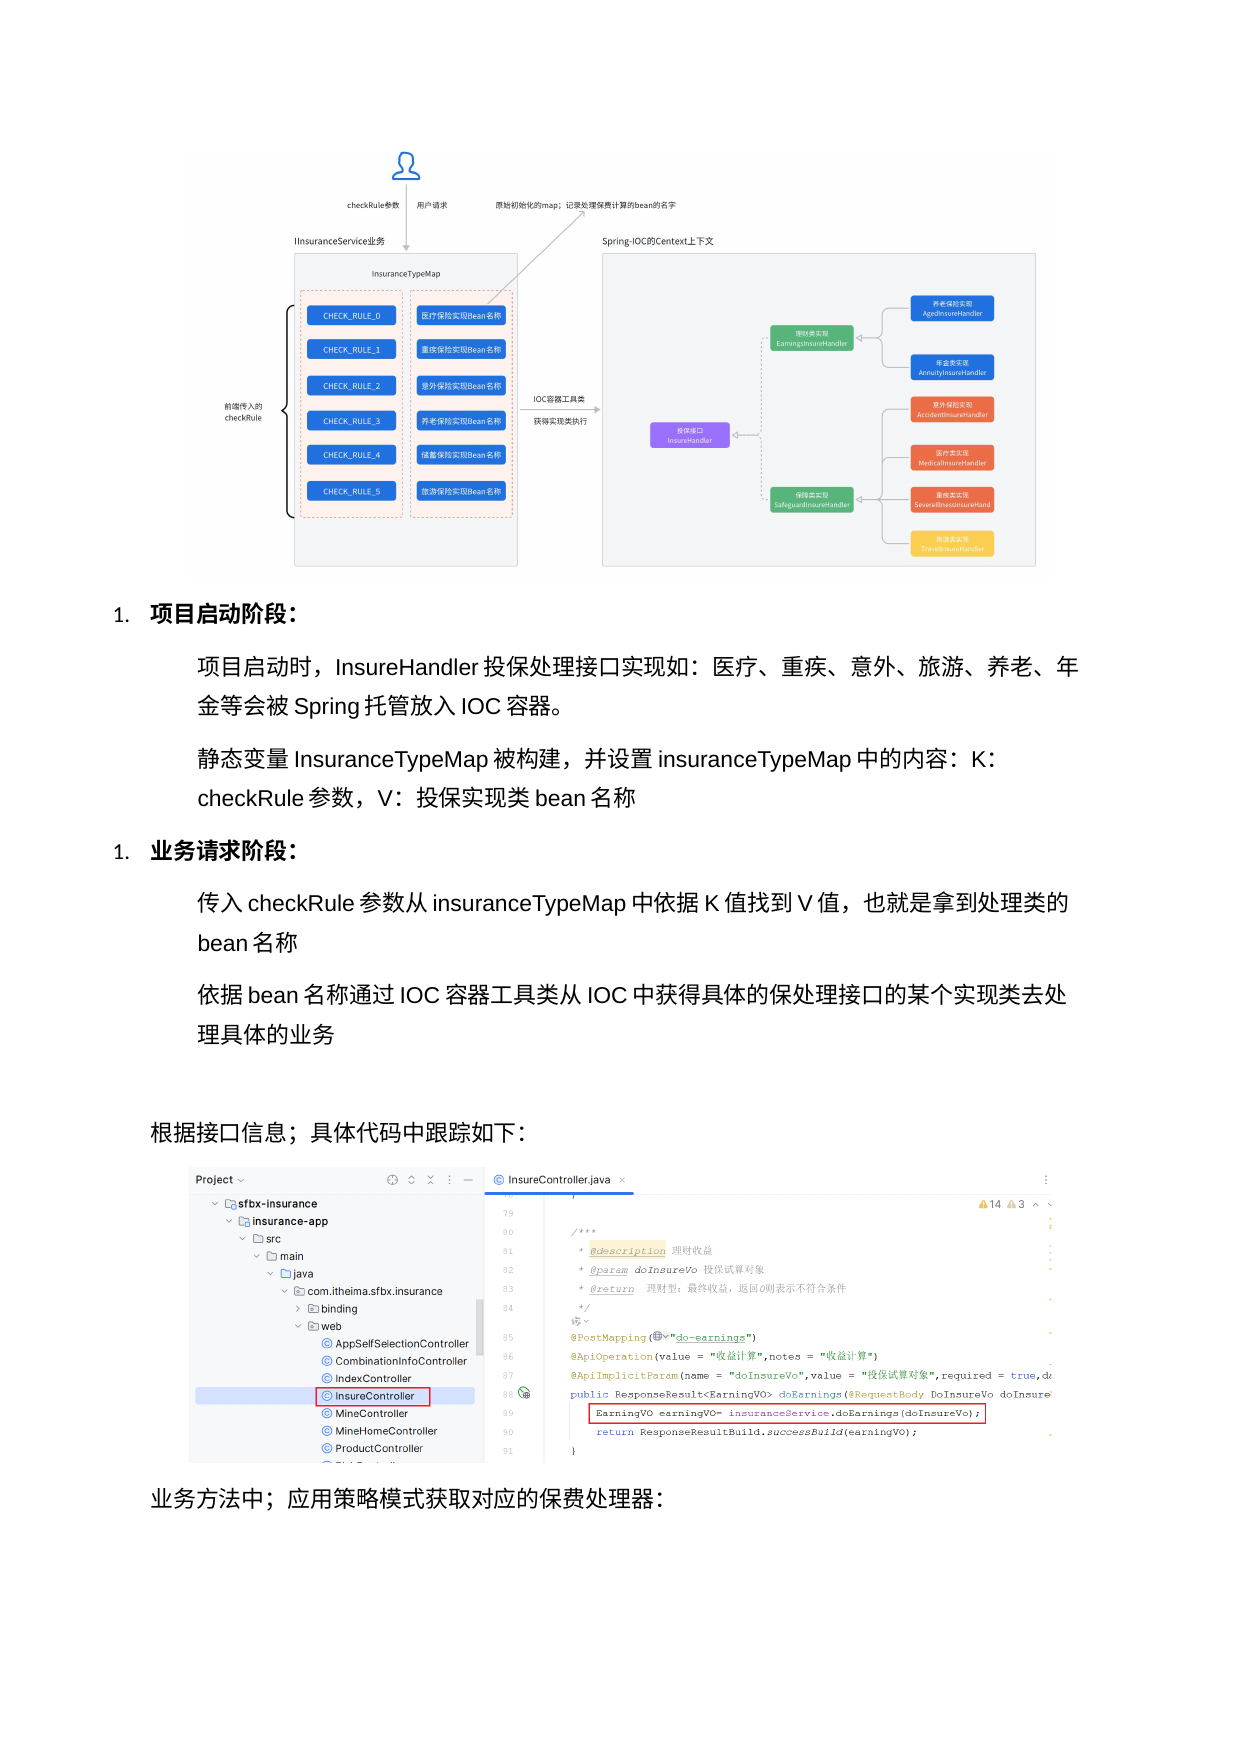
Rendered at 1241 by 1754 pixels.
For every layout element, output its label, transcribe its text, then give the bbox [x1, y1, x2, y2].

text 根据接口信息；具体代码中跟踪如下： [150, 1115, 1090, 1148]
text 静态变量InsuranceTypeMap被构建，并设置insuranceTypeMap中的内容：K：checkRule参数，V：投保实现类bean名称 [197, 741, 1090, 813]
text 业务方法中；应用策略模式获取对应的保费处理器： [150, 1481, 1090, 1514]
text 依据bean名称通过IOC容器工具类从IOC中获得具体的保处理接口的某个实现类去处理具体的业务 [197, 977, 1090, 1050]
picture [188, 150, 1052, 579]
text 传入checkRule参数从insuranceTypeMap中依据K值找到V值，也就是拿到处理类的bean名称 [197, 885, 1090, 958]
picture [188, 1167, 1052, 1463]
list 业务请求阶段： [112, 833, 1090, 866]
list 项目启动阶段： [112, 596, 1090, 629]
text 项目启动时，InsureHandler投保处理接口实现如：医疗、重疾、意外、旅游、养老、年金等会被Spring托管放入IOC容器。 [197, 648, 1090, 721]
